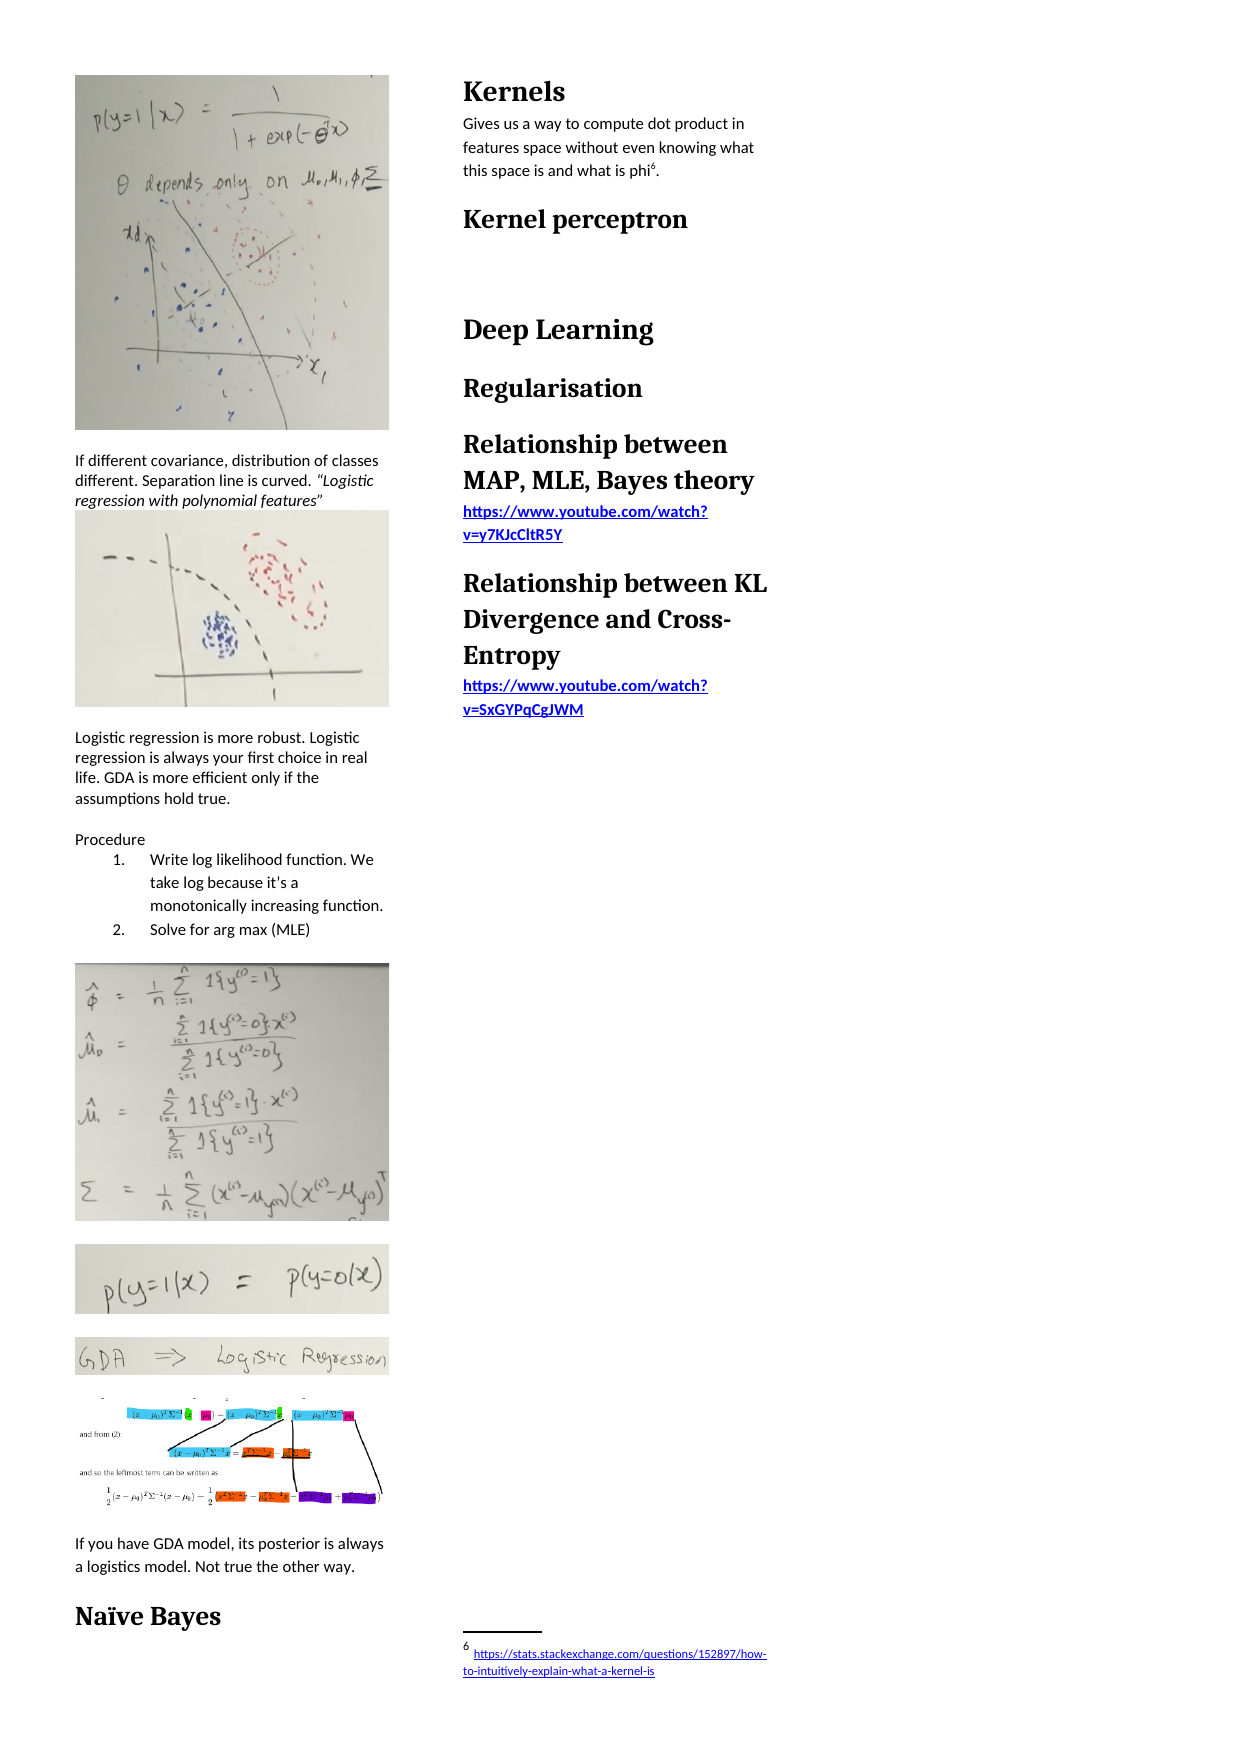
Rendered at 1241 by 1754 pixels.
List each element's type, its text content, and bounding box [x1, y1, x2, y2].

subtitle Relationship between MAP, MLE, Bayes theory [463, 429, 777, 496]
picture [75, 510, 390, 707]
picture [75, 963, 390, 1221]
subtitle Regularisation [463, 373, 777, 404]
picture [75, 75, 390, 430]
list Solve for arg max (MLE) [112, 919, 389, 939]
text https://www.youtube.com/watch?v=SxGYPqCgJWM [463, 676, 777, 719]
subtitle Kernels [463, 75, 777, 108]
picture [75, 1337, 390, 1375]
subtitle Relationship between KL Divergence and Cross-Entropy [463, 568, 777, 671]
text If different covariance, distribution of classes different. Separation line is curved. “Logistic regression with polynomial features” [75, 450, 389, 510]
text If you have GDA model, its posterior is always a logistics model. Not true the other way. [75, 1533, 389, 1577]
picture [75, 1244, 390, 1314]
list Write log likelihood function. We take log because it’s a monotonically increasing function. [112, 849, 389, 916]
text https://www.youtube.com/watch?v=y7KJcCltR5Y [463, 501, 777, 544]
text Procedure [75, 829, 389, 849]
picture [75, 1398, 390, 1510]
text Gives us a way to compute dot product in features space without even knowing what this space is and what is phi. [463, 113, 777, 181]
subtitle Kernel perceptron [463, 204, 777, 236]
subtitle Deep Learning [463, 313, 777, 347]
text Logistic regression is more robust. Logistic regression is always your first choice in real life. GDA is more efficient only if the assumptions hold true. [75, 727, 389, 808]
subtitle Naïve Bayes [75, 1601, 389, 1632]
